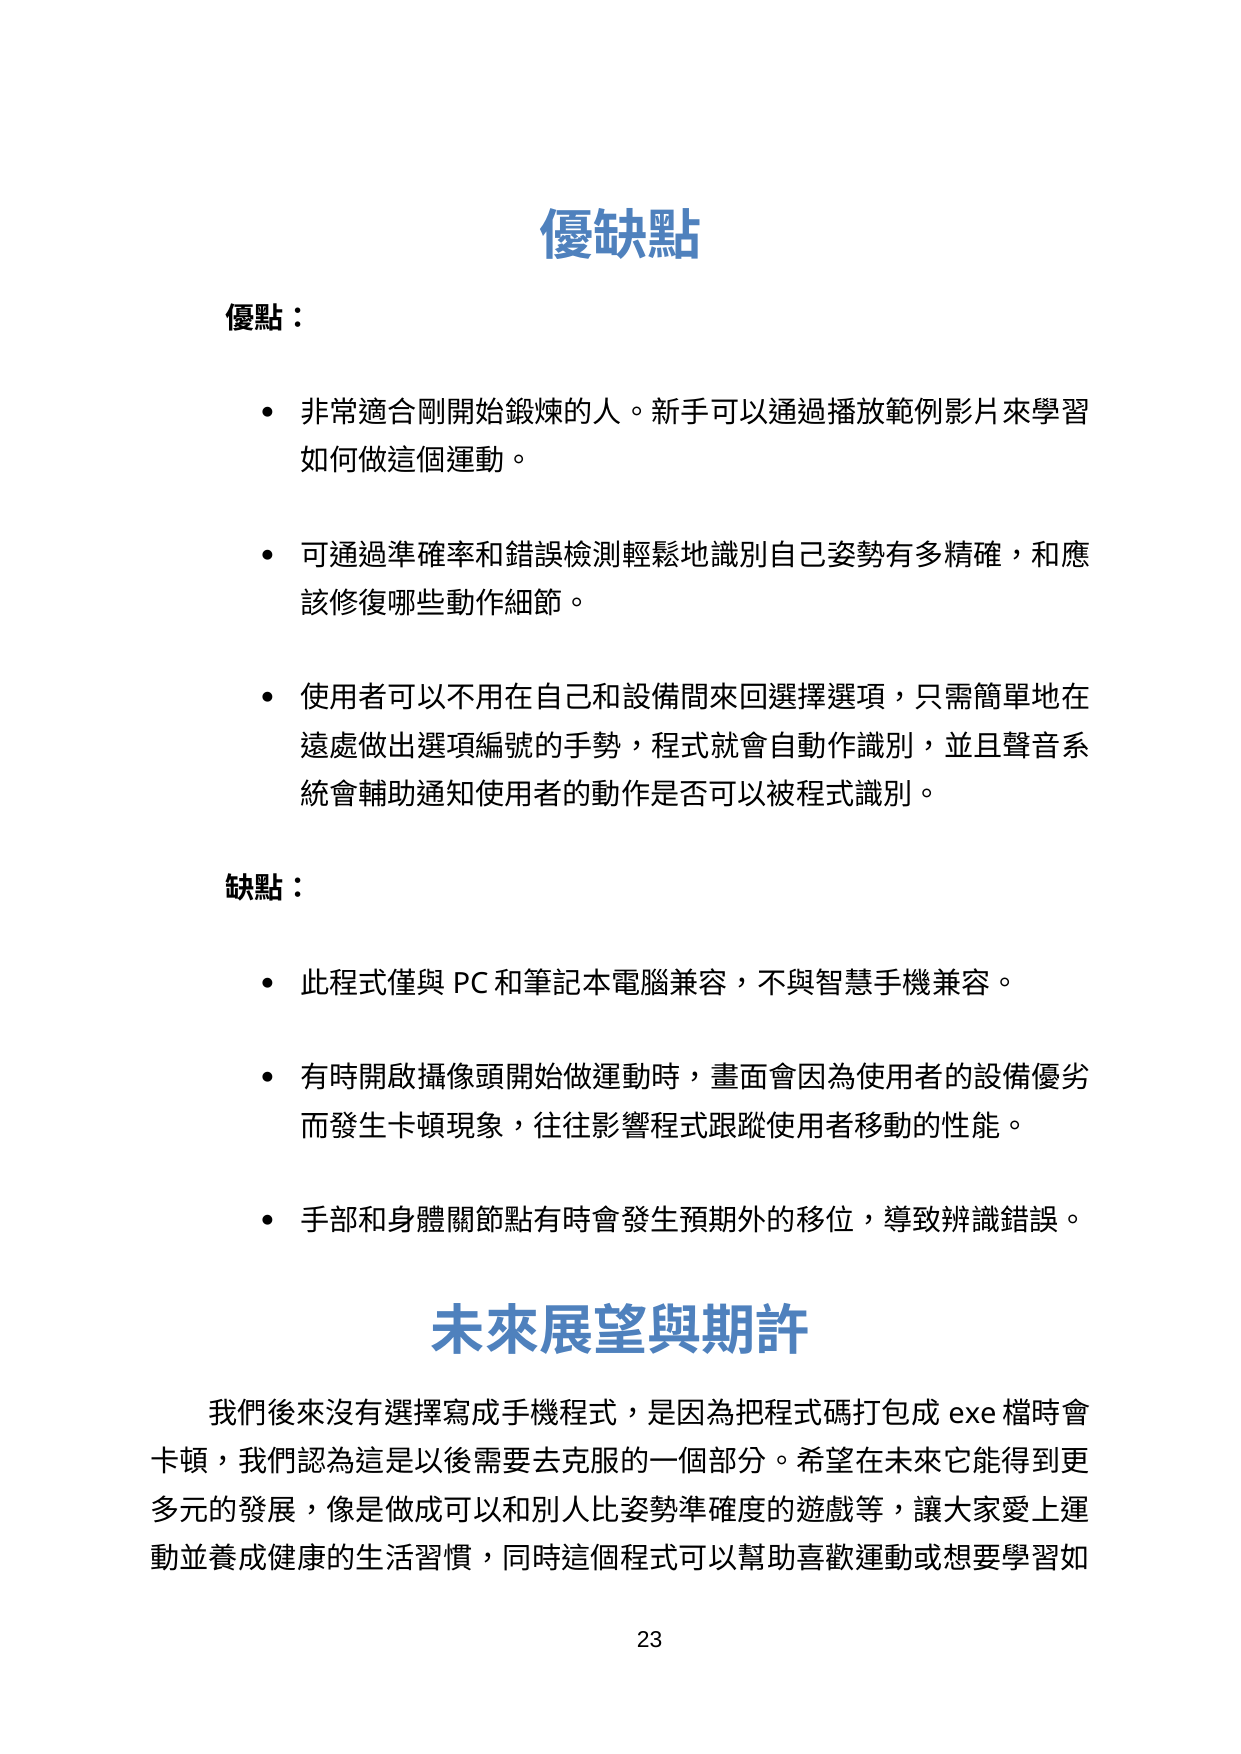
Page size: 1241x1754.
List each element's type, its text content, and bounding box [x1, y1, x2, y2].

list 可通過準確率和錯誤檢測輕鬆地識別自己姿勢有多精確，和應該修復哪些動作細節。 [262, 531, 1090, 622]
subtitle 未來展望與期許 [150, 1287, 1090, 1365]
list 非常適合剛開始鍛煉的人。新手可以通過播放範例影片來學習如何做這個運動。 [262, 388, 1090, 479]
list 手部和身體關節點有時會發生預期外的移位，導致辨識錯誤。 [262, 1196, 1090, 1239]
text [150, 1389, 1090, 1577]
list 優點： [225, 294, 1090, 337]
subtitle 優缺點 [150, 192, 1090, 270]
list 此程式僅與 PC和筆記本電腦兼容，不與智慧手機兼容。 [262, 959, 1090, 1002]
list 有時開啟攝像頭開始做運動時，畫面會因為使用者的設備優劣而發生卡頓現象，往往影響程式跟蹤使用者移動的性能。 [262, 1054, 1090, 1144]
list 缺點： [225, 865, 1090, 907]
list 使用者可以不用在自己和設備間來回選擇選項，只需簡單地在遠處做出選項編號的手勢，程式就會自動作識別，並且聲音系統會輔助通知使用者的動作是否可以被程式識別。 [262, 674, 1090, 813]
